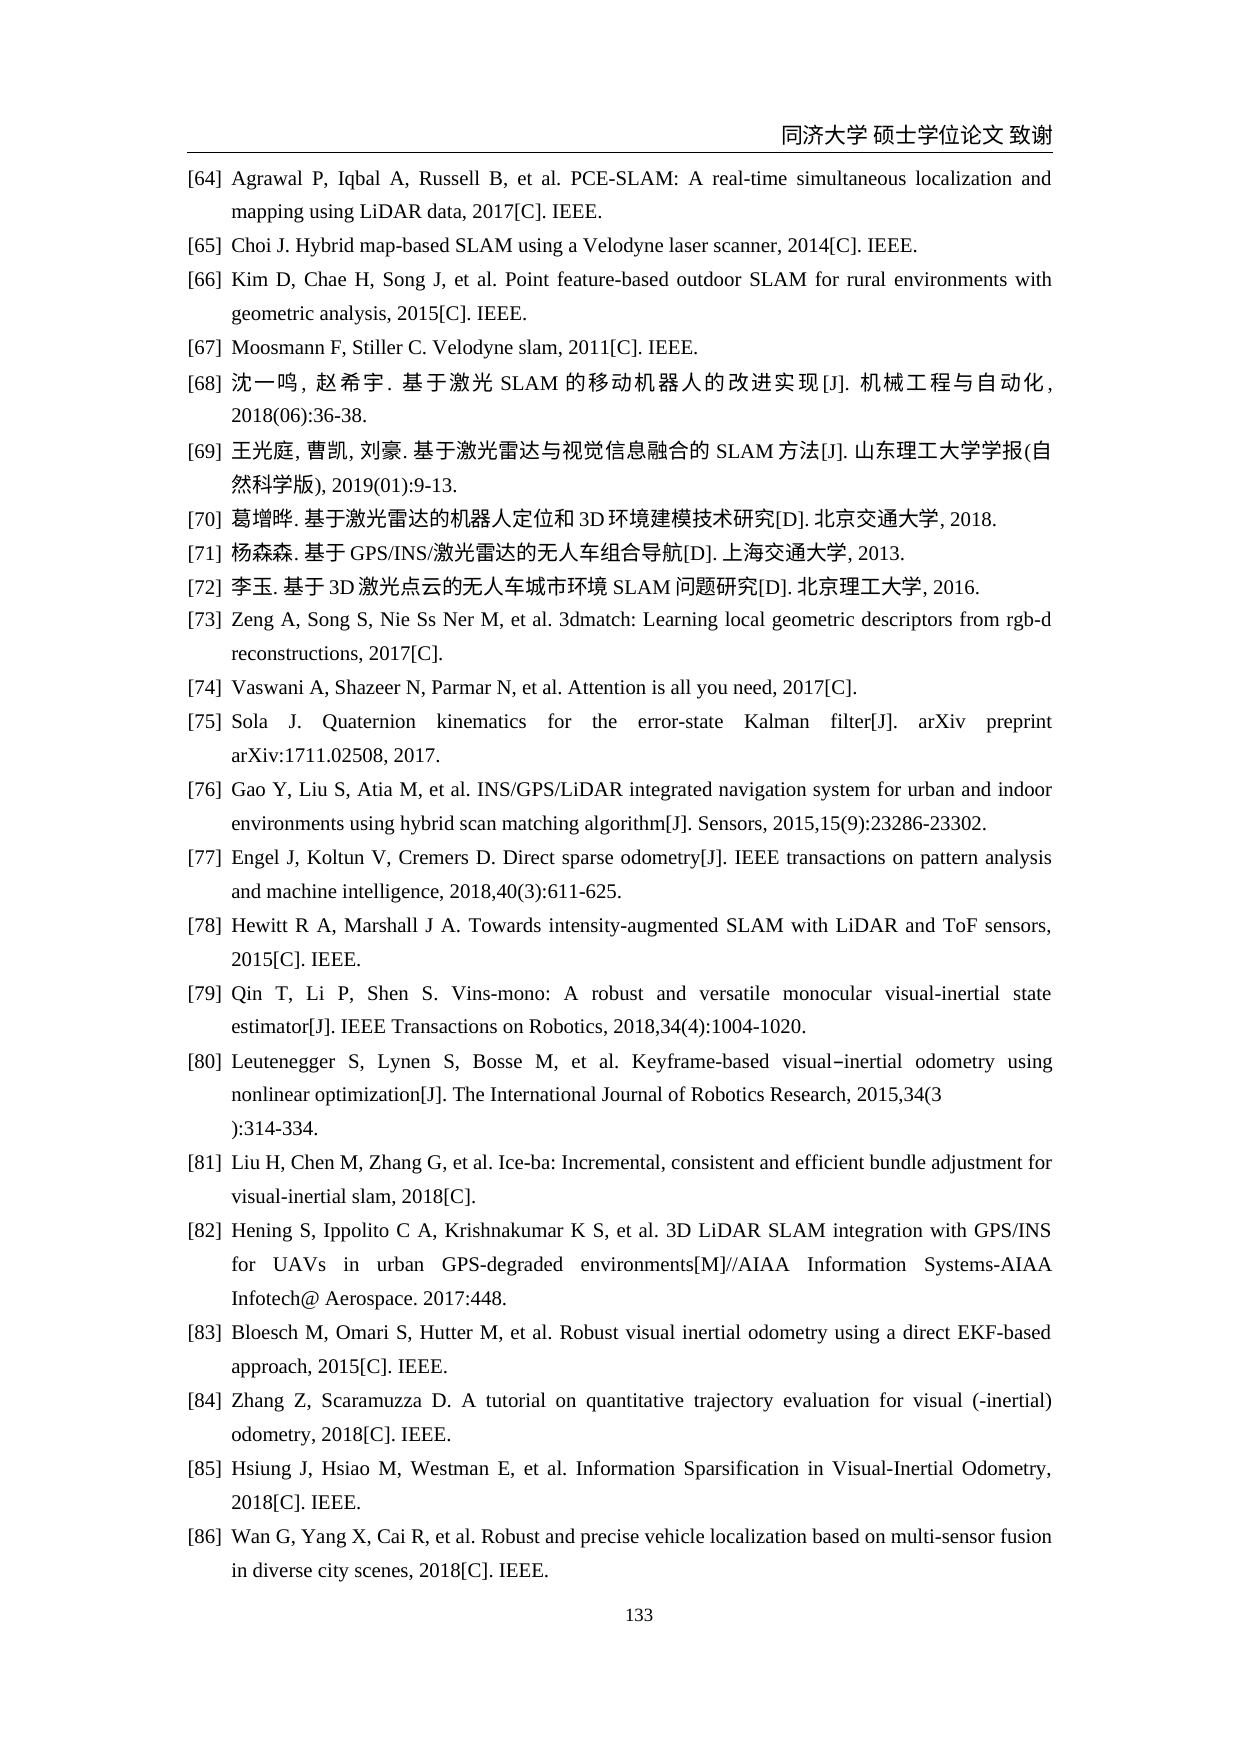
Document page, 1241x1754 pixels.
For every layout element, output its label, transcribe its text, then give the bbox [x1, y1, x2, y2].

text [80] Leutenegger S, Lynen S, Bosse M, et al. Keyframe-based visual–inertial odometry using nonlinear optimization[J]. The International Journal of Robotics Research, 2015,34(3 [187, 1043, 1053, 1111]
text ):314-334. [231, 1111, 1053, 1145]
text [73] Zeng A, Song S, Nie Ss Ner M, et al. 3dmatch: Learning local geometric descriptors from rgb-d reconstructions, 2017[C]. [187, 602, 1053, 670]
text [83] Bloesch M, Omari S, Hutter M, et al. Robust visual inertial odometry using a direct EKF-based approach, 2015[C]. IEEE. [187, 1315, 1053, 1383]
text [81] Liu H, Chen M, Zhang G, et al. Ice-ba: Incremental, consistent and efficient bundle adjustment for visual-inertial slam, 2018[C]. [187, 1145, 1053, 1213]
text [79] Qin T, Li P, Shen S. Vins-mono: A robust and versatile monocular visual-inertial state estimator[J]. IEEE Transactions on Robotics, 2018,34(4):1004-1020. [187, 976, 1053, 1043]
text [68] 沈一鸣, 赵希宇. 基于激光SLAM的移动机器人的改进实现[J]. 机械工程与自动化, 2018(06):36-38. [187, 364, 1053, 432]
text [64] Agrawal P, Iqbal A, Russell B, et al. PCE-SLAM: A real-time simultaneous localization and mapping using LiDAR data, 2017[C]. IEEE. [187, 161, 1053, 228]
text [74] Vaswani A, Shazeer N, Parmar N, et al. Attention is all you need, 2017[C]. [187, 670, 1053, 704]
text [66] Kim D, Chae H, Song J, et al. Point feature-based outdoor SLAM for rural environments with geometric analysis, 2015[C]. IEEE. [187, 262, 1053, 330]
text [82] Hening S, Ippolito C A, Krishnakumar K S, et al. 3D LiDAR SLAM integration with GPS/INS for UAVs in urban GPS-degraded environments[M]//AIAA Information Systems-AIAA Infotech@ Aerospace. 2017:448. [187, 1213, 1053, 1315]
text [76] Gao Y, Liu S, Atia M, et al. INS/GPS/LiDAR integrated navigation system for urban and indoor environments using hybrid scan matching algorithm[J]. Sensors, 2015,15(9):23286-23302. [187, 772, 1053, 840]
text [67] Moosmann F, Stiller C. Velodyne slam, 2011[C]. IEEE. [187, 330, 1053, 364]
text [75] Sola J. Quaternion kinematics for the error-state Kalman filter[J]. arXiv preprint arXiv:1711.02508, 2017. [187, 704, 1053, 772]
text [78] Hewitt R A, Marshall J A. Towards intensity-augmented SLAM with LiDAR and ToF sensors, 2015[C]. IEEE. [187, 908, 1053, 976]
text [86] Wan G, Yang X, Cai R, et al. Robust and precise vehicle localization based on multi-sensor fusion in diverse city scenes, 2018[C]. IEEE. [187, 1519, 1053, 1587]
text [71] 杨森森. 基于GPS/INS/激光雷达的无人车组合导航[D]. 上海交通大学, 2013. [187, 534, 1053, 568]
text [85] Hsiung J, Hsiao M, Westman E, et al. Information Sparsification in Visual-Inertial Odometry, 2018[C]. IEEE. [187, 1451, 1053, 1519]
text [84] Zhang Z, Scaramuzza D. A tutorial on quantitative trajectory evaluation for visual (-inertial) odometry, 2018[C]. IEEE. [187, 1383, 1053, 1451]
text [77] Engel J, Koltun V, Cremers D. Direct sparse odometry[J]. IEEE transactions on pattern analysis and machine intelligence, 2018,40(3):611-625. [187, 840, 1053, 908]
text [72] 李玉. 基于3D激光点云的无人车城市环境SLAM问题研究[D]. 北京理工大学, 2016. [187, 568, 1053, 602]
text [70] 葛增晔. 基于激光雷达的机器人定位和3D环境建模技术研究[D]. 北京交通大学, 2018. [187, 500, 1053, 534]
text [65] Choi J. Hybrid map-based SLAM using a Velodyne laser scanner, 2014[C]. IEEE. [187, 228, 1053, 262]
text [69] 王光庭, 曹凯, 刘豪. 基于激光雷达与视觉信息融合的SLAM方法[J]. 山东理工大学学报(自然科学版), 2019(01):9-13. [187, 432, 1053, 500]
